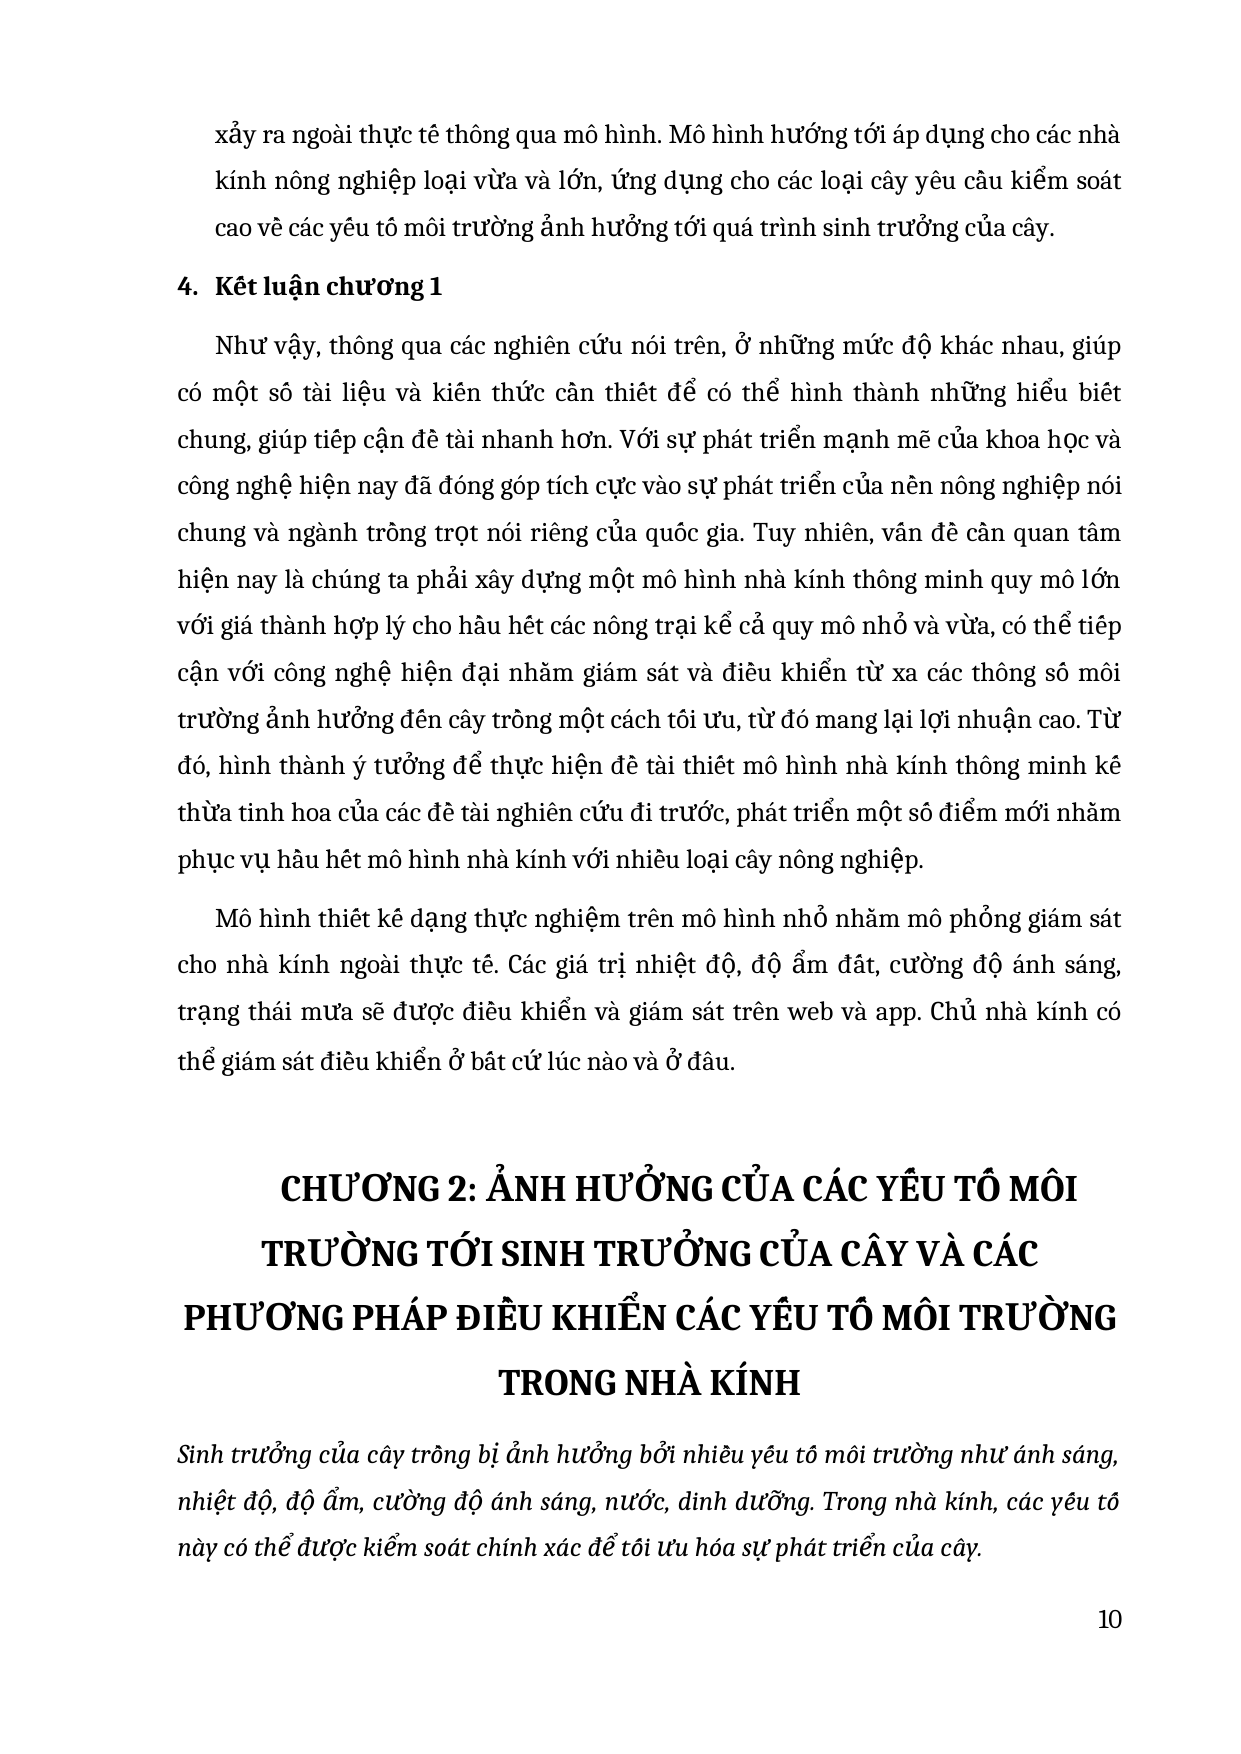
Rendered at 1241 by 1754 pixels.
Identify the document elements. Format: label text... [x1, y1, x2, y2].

text Như vậy, thông qua các nghiên cứu nói trên, ở những mức độ khác nhau, giúp có một số tài liệu và kiến thức cần thiết để có thể hình thành những hiểu biết chung, giúp tiếp cận đề tài nhanh hơn. Với sự phát triển mạnh mẽ của khoa học và công nghệ hiện nay đã đóng góp tích cực vào sự phát triển của nền nông nghiệp nói chung và ngành trồng trọt nói riêng của quốc gia. Tuy nhiên, vấn đề cần quan tâm hiện nay là chúng ta phải xây dựng một mô hình nhà kính thông minh quy mô lớn với giá thành hợp lý cho hầu hết các nông trại kể cả quy mô nhỏ và vừa, có thể tiếp cận với công nghệ hiện đại nhằm giám sát và điều khiển từ xa các thông số môi trường ảnh hưởng đến cây trồng một cách tối ưu, từ đó mang lại lợi nhuận cao. Từ đó, hình thành ý tưởng để thực hiện đề tài thiết mô hình nhà kính thông minh kế thừa tinh hoa của các đề tài nghiên cứu đi trước, phát triển một số điểm mới nhằm phục vụ hầu hết mô hình nhà kính với nhiều loại cây nông nghiệp. [177, 330, 1122, 875]
subtitle CHƯƠNG 2: ẢNH HƯỞNG CỦA CÁC YẾU TỐ MÔI TRƯỜNG TỚI SINH TRƯỞNG CỦA CÂY VÀ CÁC PHƯƠNG PHÁP ĐIỀU KHIỂN CÁC YẾU TỐ MÔI TRƯỜNG TRONG NHÀ KÍNH [177, 1168, 1122, 1405]
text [215, 119, 1122, 243]
text Sinh trưởng của cây trồng bị ảnh hưởng bởi nhiều yếu tố môi trường như ánh sáng, nhiệt độ, độ ẩm, cường độ ánh sáng, nước, dinh dưỡng. Trong nhà kính, các yếu tố này có thể được kiểm soát chính xác để tối ưu hóa sự phát triển của cây. [177, 1439, 1122, 1563]
text Mô hình thiết kế dạng thực nghiệm trên mô hình nhỏ nhằm mô phỏng giám sát cho nhà kính ngoài thực tế. Các giá trị nhiệt độ, độ ẩm đất, cường độ ánh sáng, trạng thái mưa sẽ được điều khiển và giám sát trên web và app. Chủ nhà kính có thể giám sát điều khiển ở bất cứ lúc nào và ở đâu. [177, 903, 1122, 1077]
subtitle Kết luận chương 1 [177, 271, 1122, 302]
